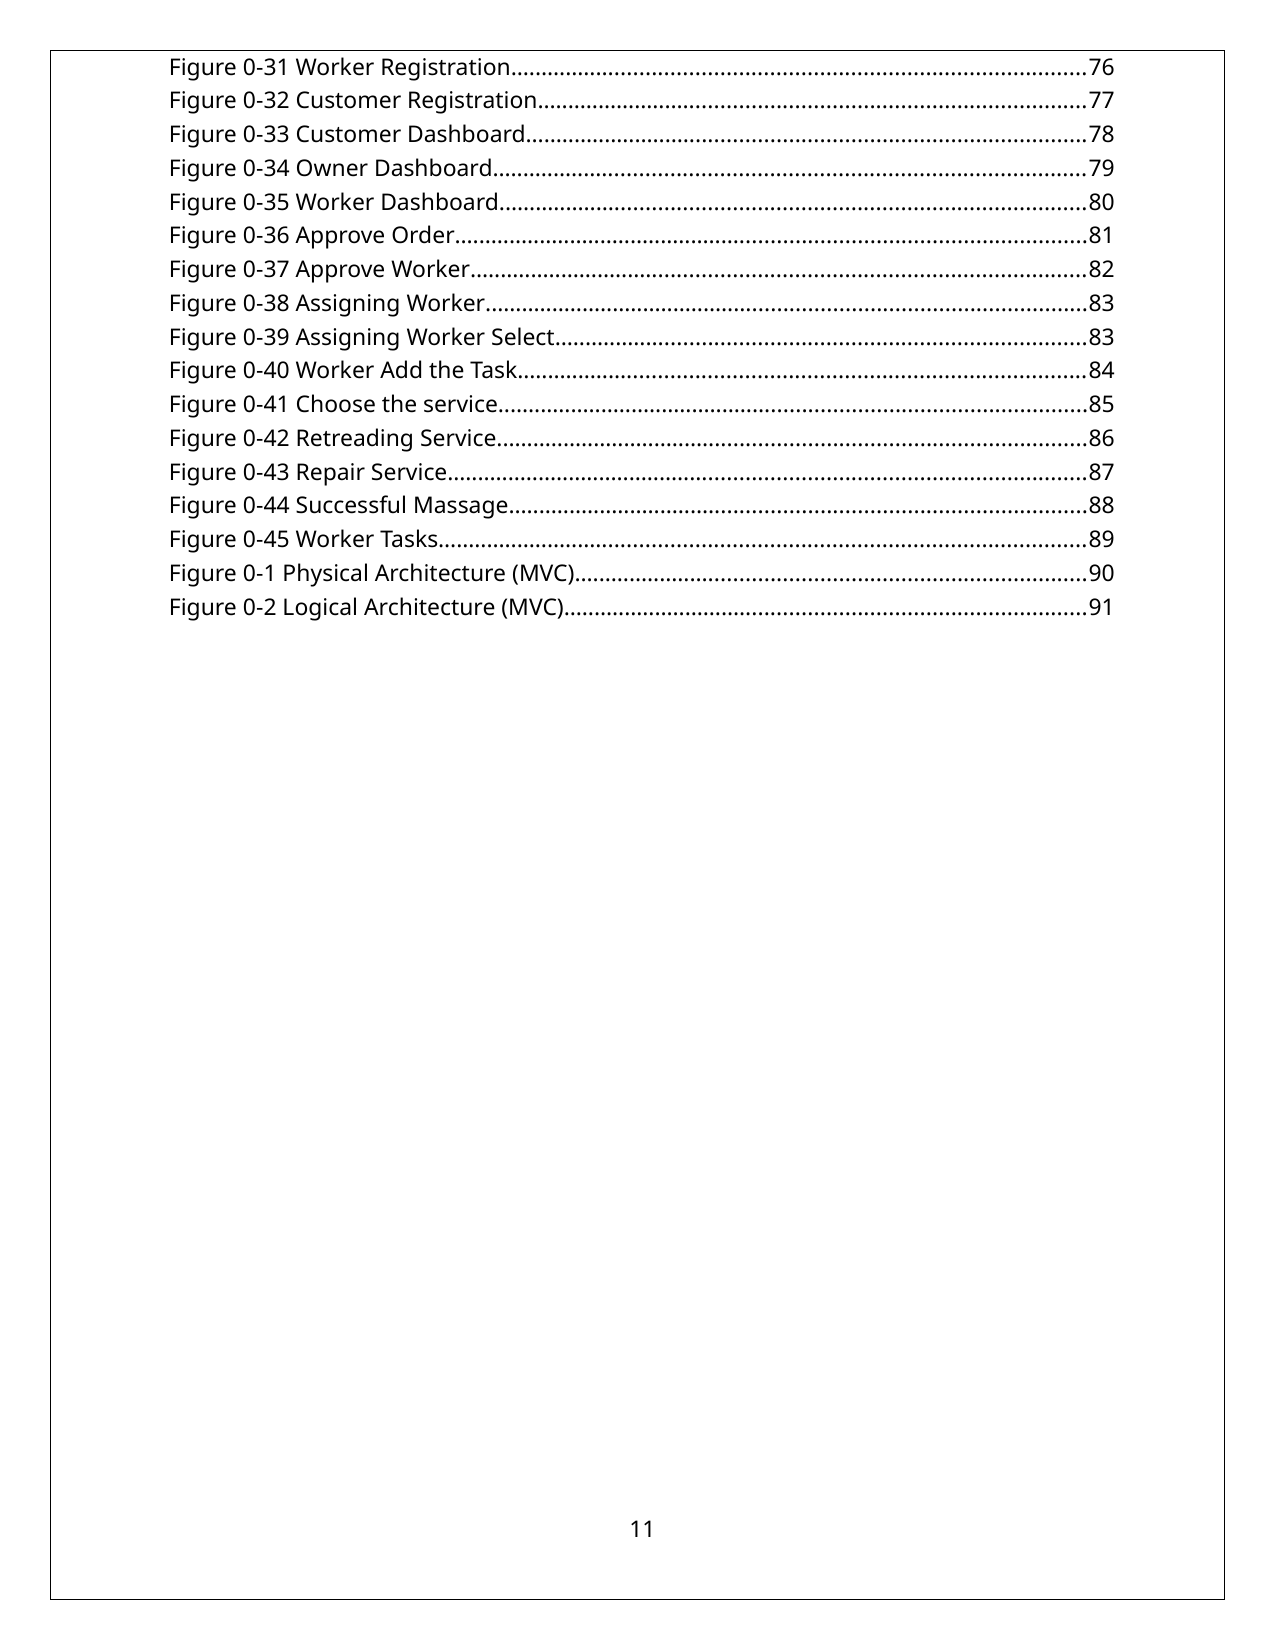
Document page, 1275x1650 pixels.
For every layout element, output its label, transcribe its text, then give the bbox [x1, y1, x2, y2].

text Figure 0-36 Approve Order 81 [169, 219, 1116, 250]
text Figure 0-35 Worker Dashboard 80 [169, 185, 1116, 217]
text Figure 0-42 Retreading Service 86 [169, 422, 1116, 453]
text Figure 0-32 Customer Registration 77 [169, 84, 1116, 115]
text Figure 0-31 Worker Registration 76 [169, 51, 1116, 82]
text Figure 0-38 Assigning Worker 83 [169, 287, 1116, 318]
text Figure 0-44 Successful Massage 88 [169, 489, 1116, 520]
text Figure 0-39 Assigning Worker Select 83 [169, 320, 1116, 352]
text Figure 0-37 Approve Worker 82 [169, 253, 1116, 284]
text Figure 0-1 Physical Architecture (MVC) 90 [169, 557, 1116, 588]
text Figure 0-41 Choose the service 85 [169, 388, 1116, 419]
text Figure 0-2 Logical Architecture (MVC) 91 [169, 590, 1116, 622]
text Figure 0-43 Repair Service 87 [169, 455, 1116, 487]
text Figure 0-33 Customer Dashboard 78 [169, 118, 1116, 149]
text Figure 0-34 Owner Dashboard 79 [169, 152, 1116, 183]
text Figure 0-40 Worker Add the Task 84 [169, 354, 1116, 385]
text Figure 0-45 Worker Tasks 89 [169, 523, 1116, 554]
